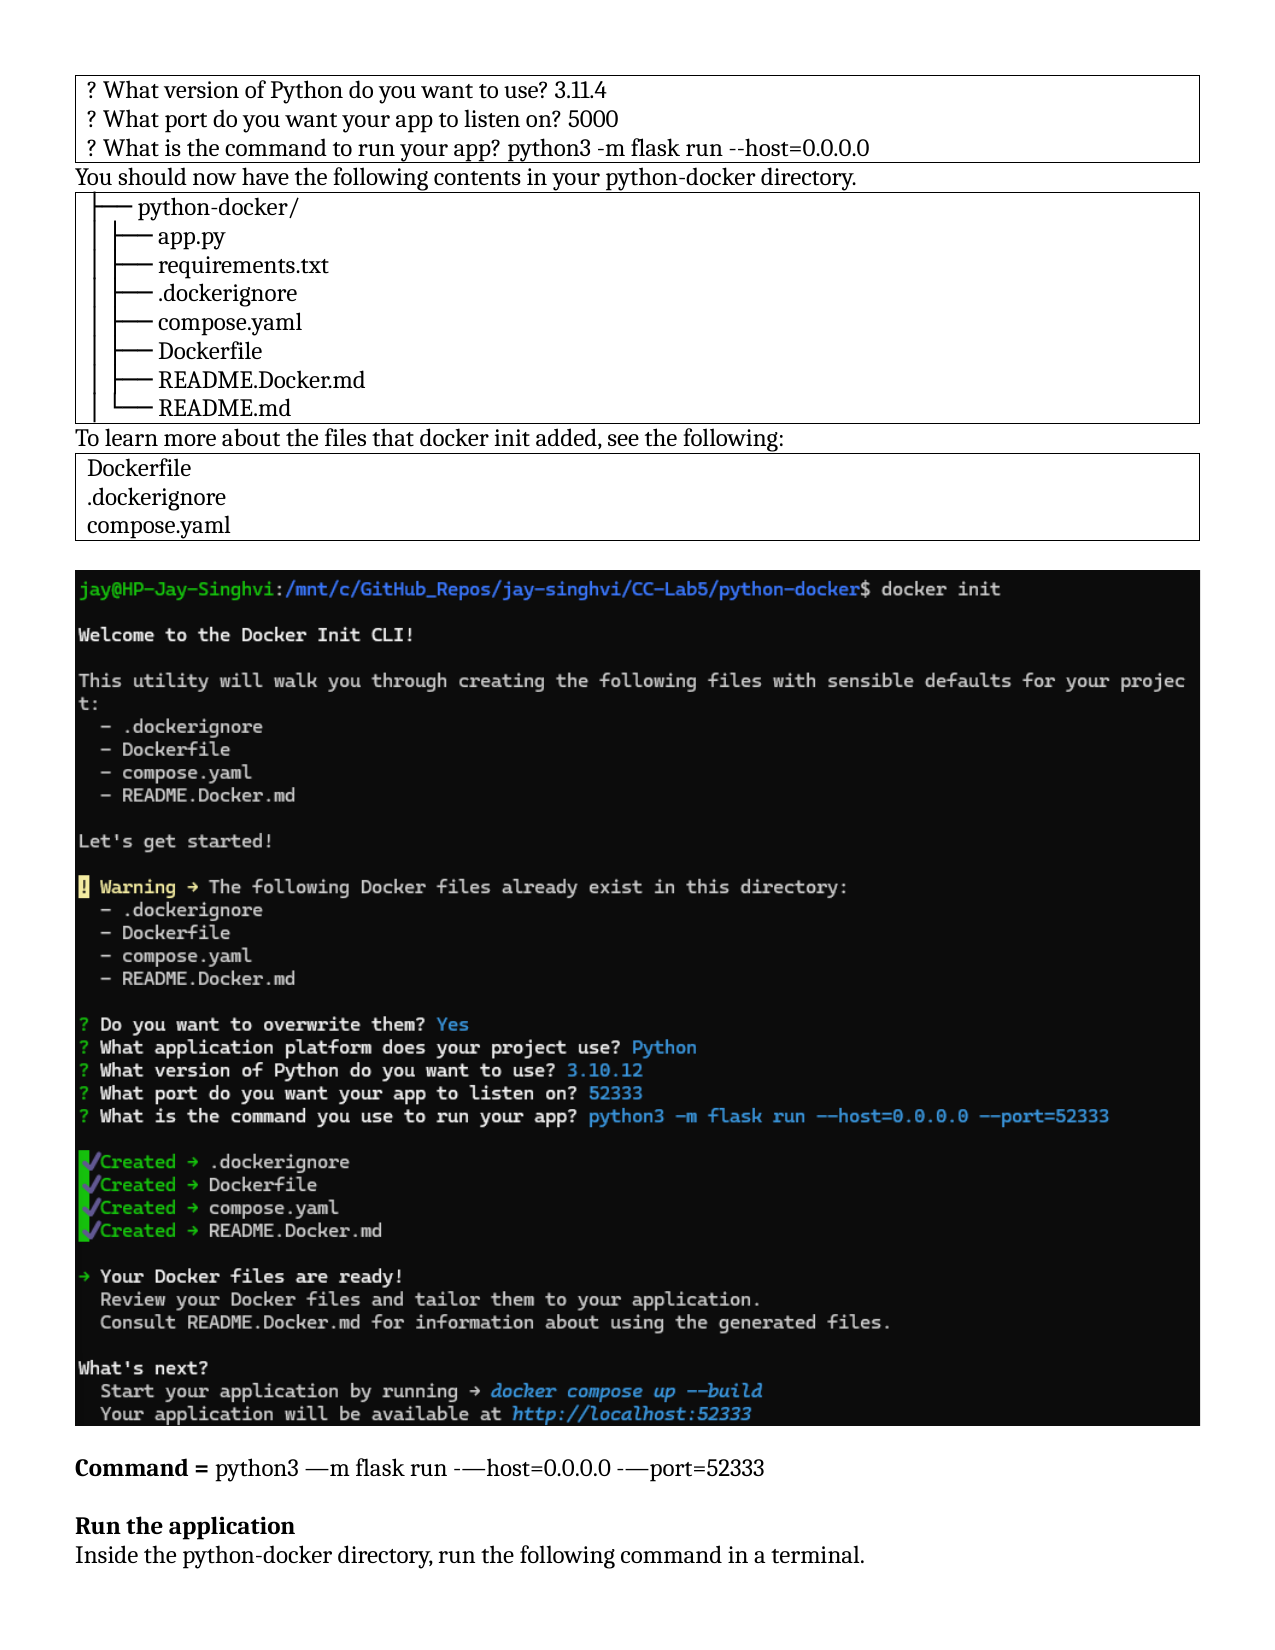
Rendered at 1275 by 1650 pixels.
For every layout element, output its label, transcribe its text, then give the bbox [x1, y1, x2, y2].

text You should now have the following contents in your python-docker directory. [75, 163, 1200, 192]
text Run the application [75, 1512, 1200, 1541]
picture [75, 570, 1200, 1426]
table_header ├── python-docker/ │ ├── app.py │ ├── requirements.txt │ ├── .dockerignore │ ├── compose.yaml │ ├── Dockerfile │ ├── README.Docker.md │ └── README.md [76, 193, 1199, 423]
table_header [76, 76, 1199, 162]
table_header Dockerfile .dockerignore compose.yaml [76, 454, 1199, 540]
text To learn more about the files that docker init added, see the following: [75, 424, 1200, 453]
text Command = python3 —m flask run -—host=0.0.0.0 -—port=52333 [75, 1454, 1200, 1483]
text Inside the python-docker directory, run the following command in a terminal. [75, 1541, 1200, 1569]
